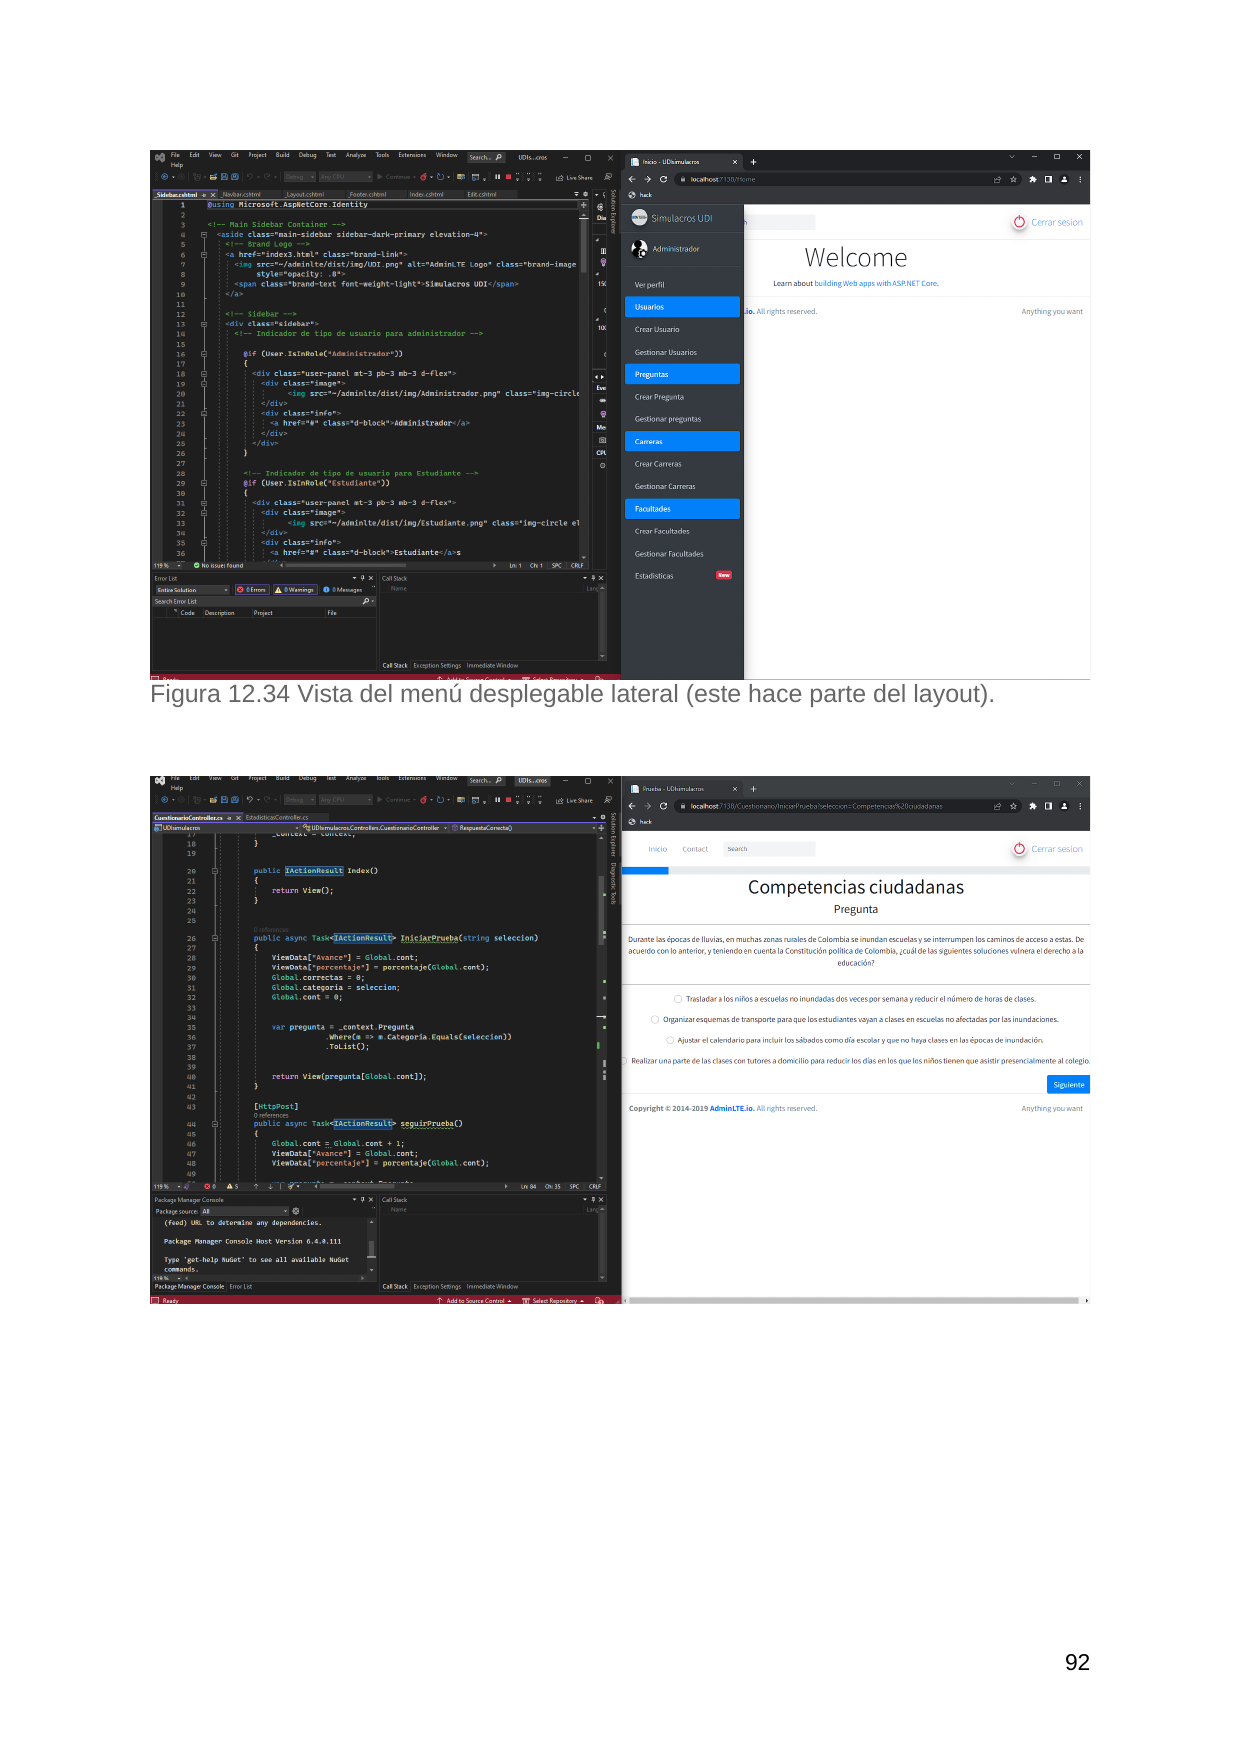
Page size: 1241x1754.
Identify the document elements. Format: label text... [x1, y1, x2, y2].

subtitle Figura 12.34 Vista del menú desplegable lateral (este hace parte del layout). [150, 680, 1090, 708]
picture [150, 776, 1091, 1304]
picture [150, 150, 1091, 680]
